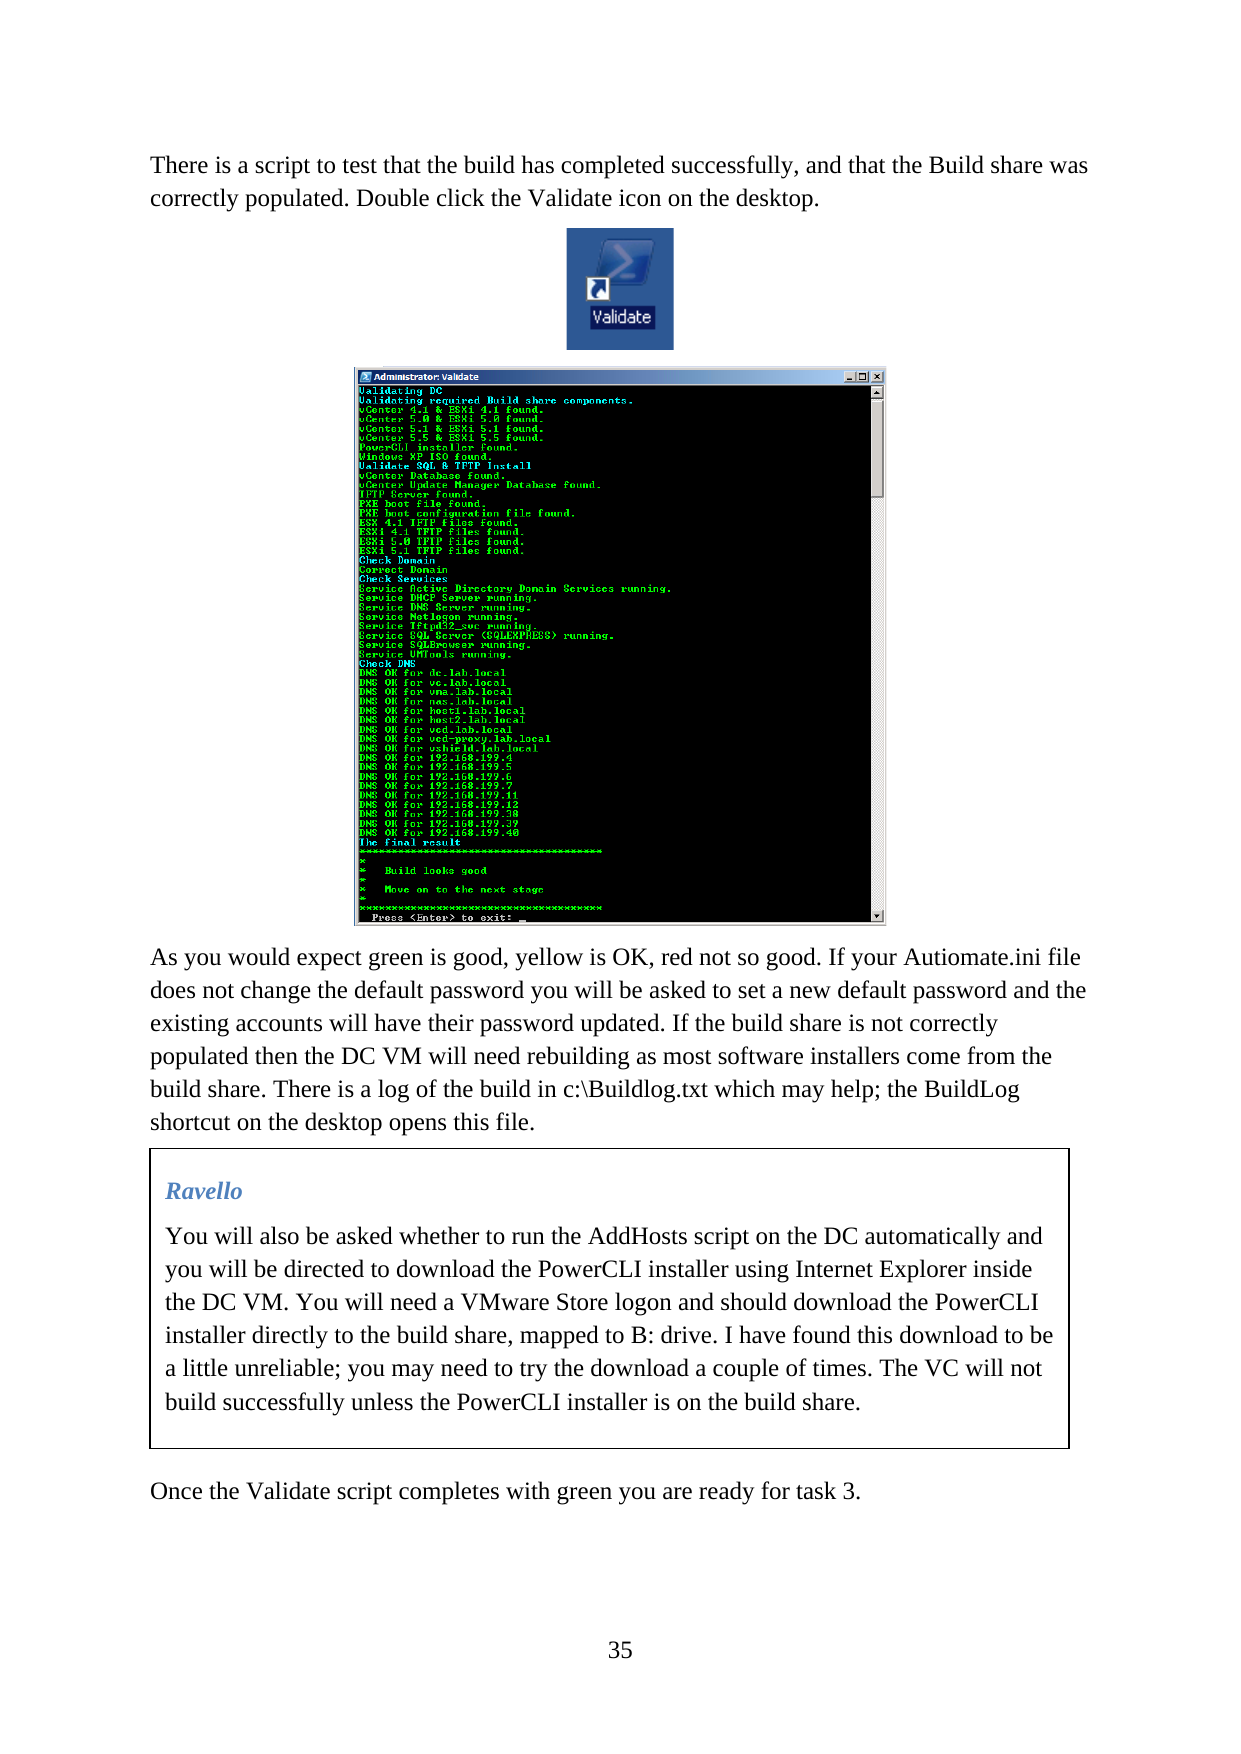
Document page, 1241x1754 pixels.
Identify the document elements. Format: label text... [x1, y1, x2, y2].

text There is a script to test that the build has completed successfully, and that the Build share was correctly populated. Double click the Validate icon on the desktop. [150, 150, 1090, 212]
picture [354, 366, 887, 926]
text As you would expect green is good, yellow is OK, red not so good. If your Autiomate.ini file does not change the default password you will be asked to set a new default password and the existing accounts will have their password updated. If the build share is not correctly populated then the DC VM will need rebuilding as most software installers come from the build share. There is a log of the build in c:\Buildlog.txt which may help; the BuildLog shortcut on the desktop opens this file. [150, 942, 1090, 1136]
text Once the Validate script completes with green you are ready for task 3. [150, 1153, 1090, 1504]
picture [566, 228, 674, 350]
